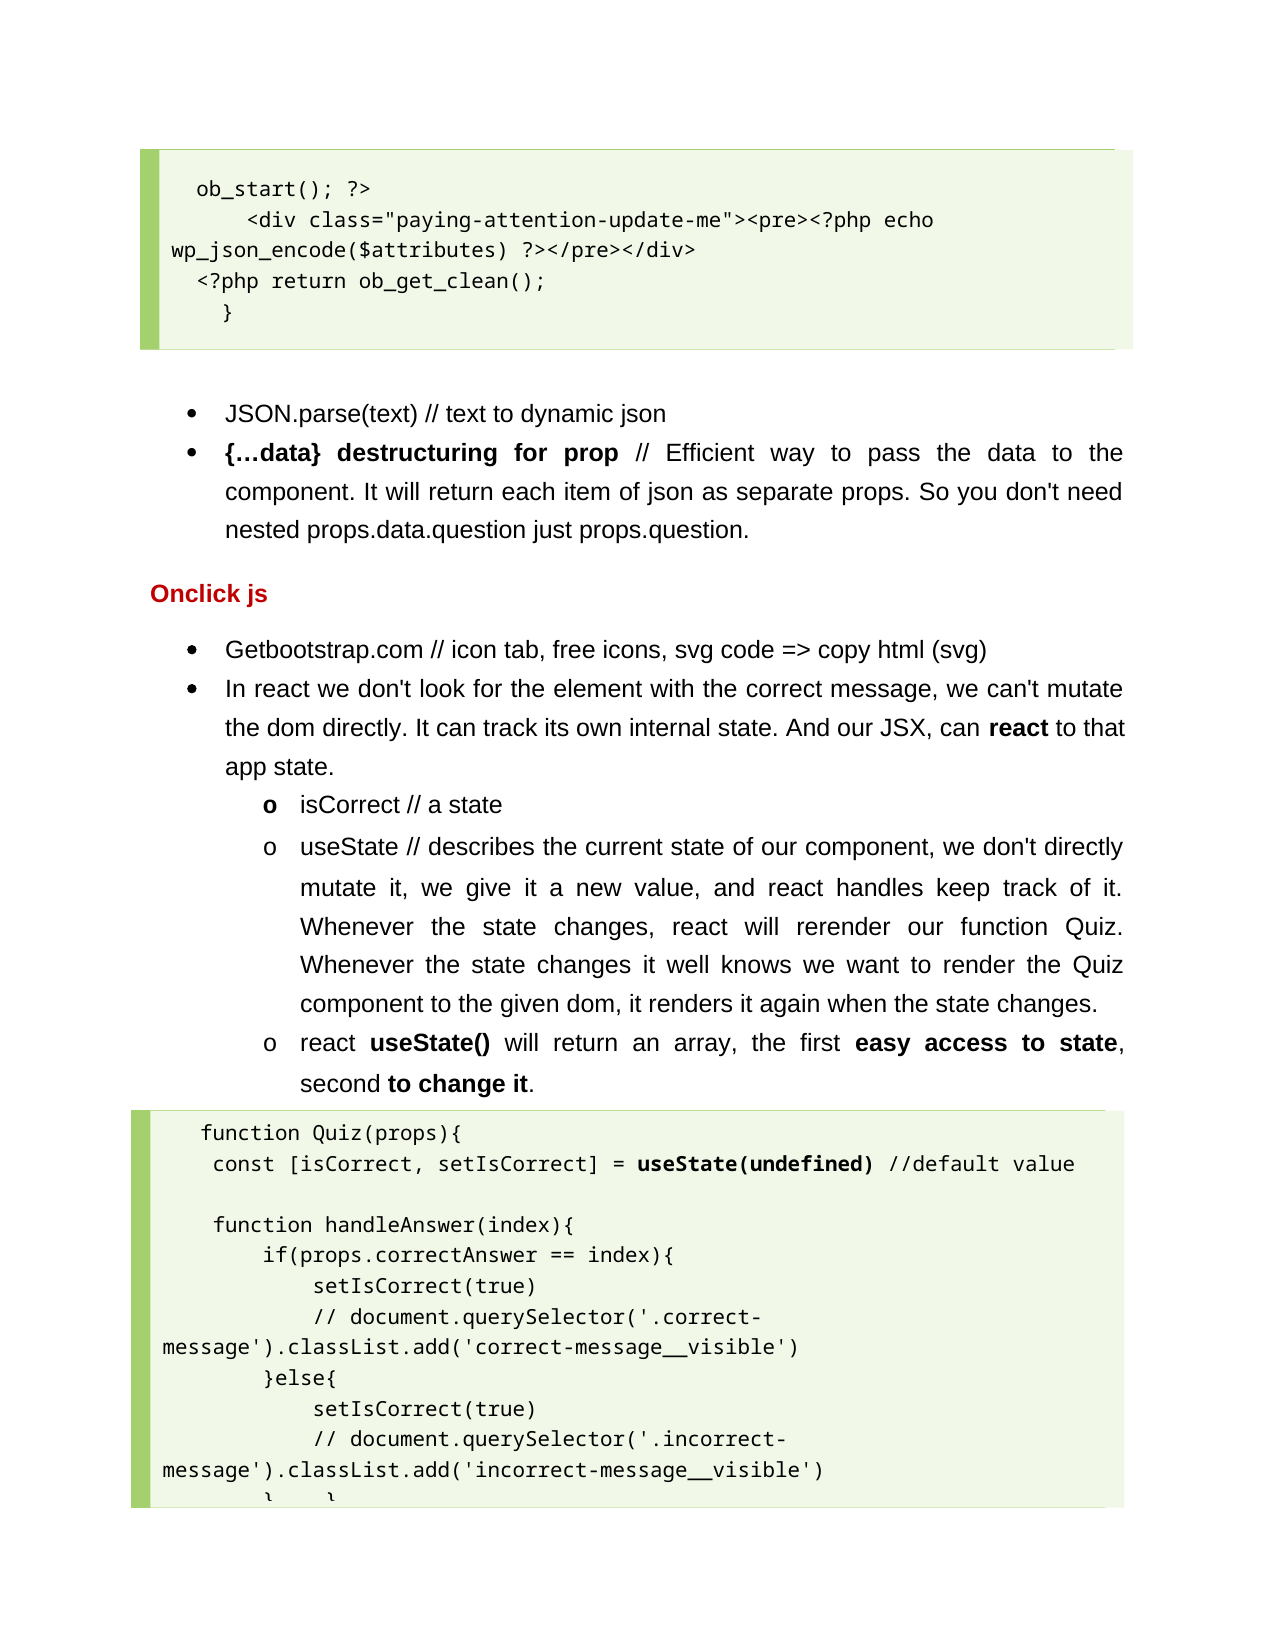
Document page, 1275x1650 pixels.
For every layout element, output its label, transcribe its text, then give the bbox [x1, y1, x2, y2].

list isCorrect // a state [262, 790, 1125, 821]
text Onclick js [150, 579, 1125, 608]
text {…data} destructuring for prop // Efficient way to pass the data to the component. It will return each item of json as separate props. So you don't need nested props.data.question just props.question. [187, 438, 1125, 544]
list react useState() will return an array, the first easy access to state, second to change it. [262, 1028, 1125, 1098]
text In react we don't look for the element with the correct message, we can't mutate the dom directly. It can track its own internal state. And our JSX, can react to that app state. [187, 674, 1125, 780]
text JSON.parse(text) // text to dynamic json [187, 399, 1125, 428]
list useState // describes the current state of our component, we don't directly mutate it, we give it a new value, and react handles keep track of it. Whenever the state changes, react will rerender our function Quiz. Whenever the state changes it well knows we want to render the Quiz component to the given dom, it renders it again when the state changes. [262, 832, 1125, 1018]
text Getbootstrap.com // icon tab, free icons, svg code => copy html (svg) [187, 635, 1125, 664]
